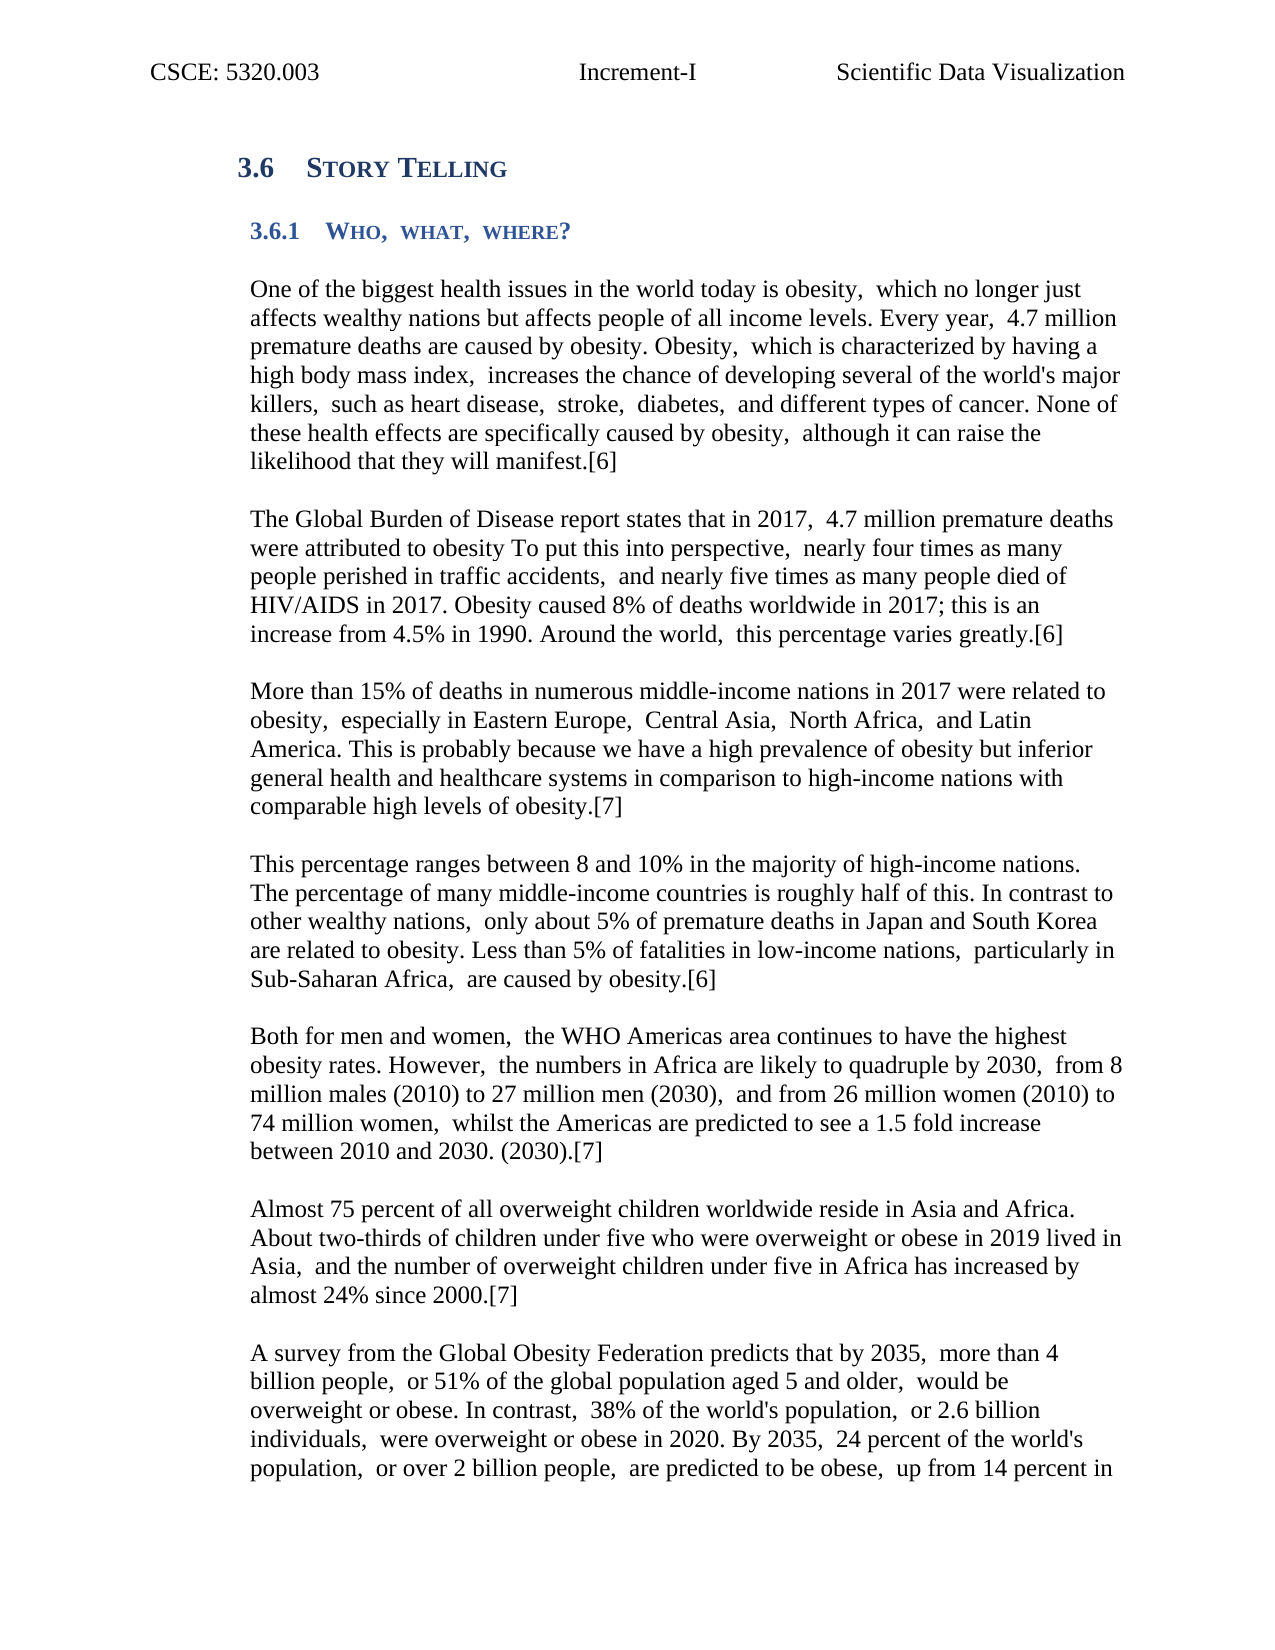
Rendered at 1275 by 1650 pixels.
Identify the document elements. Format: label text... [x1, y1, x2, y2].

text Both for men and women, the WHO Americas area continues to have the highest obesity rates. However, the numbers in Africa are likely to quadruple by 2030, from 8 million males (2010) to 27 million men (2030), and from 26 million women (2010) to 74 million women, whilst the Americas are predicted to see a 1.5 fold increase between 2010 and 2030. (2030).[7] [250, 1021, 1125, 1165]
text Almost 75 percent of all overweight children worldwide reside in Asia and Africa. About two-thirds of children under five who were overweight or obese in 2019 lived in Asia, and the number of overweight children under five in Africa has increased by almost 24% since 2000.[7] [250, 1194, 1125, 1309]
text More than 15% of deaths in numerous middle-income nations in 2017 were related to obesity, especially in Eastern Europe, Central Asia, North Africa, and Latin America. This is probably because we have a high prevalence of obesity but inferior general health and healthcare systems in comparison to high-income nations with comparable high levels of obesity.[7] [250, 676, 1125, 820]
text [250, 1338, 1125, 1481]
subtitle Who, what, where? [250, 216, 1125, 245]
text One of the biggest health issues in the world today is obesity, which no longer just affects wealthy nations but affects people of all income levels. Every year, 4.7 million premature deaths are caused by obesity. Obesity, which is characterized by having a high body mass index, increases the chance of developing several of the world's major killers, such as heart disease, stroke, diabetes, and different types of cancer. None of these health effects are specifically caused by obesity, although it can raise the likelihood that they will manifest.[6] [617, 274, 1125, 475]
subtitle Story Telling [237, 150, 1125, 183]
text This percentage ranges between 8 and 10% in the majority of high-income nations. The percentage of many middle-income countries is roughly half of this. In contrast to other wealthy nations, only about 5% of premature deaths in Japan and South Korea are related to obesity. Less than 5% of fatalities in low-income nations, particularly in Sub-Saharan Africa, are caused by obesity.[6] [250, 849, 1125, 993]
